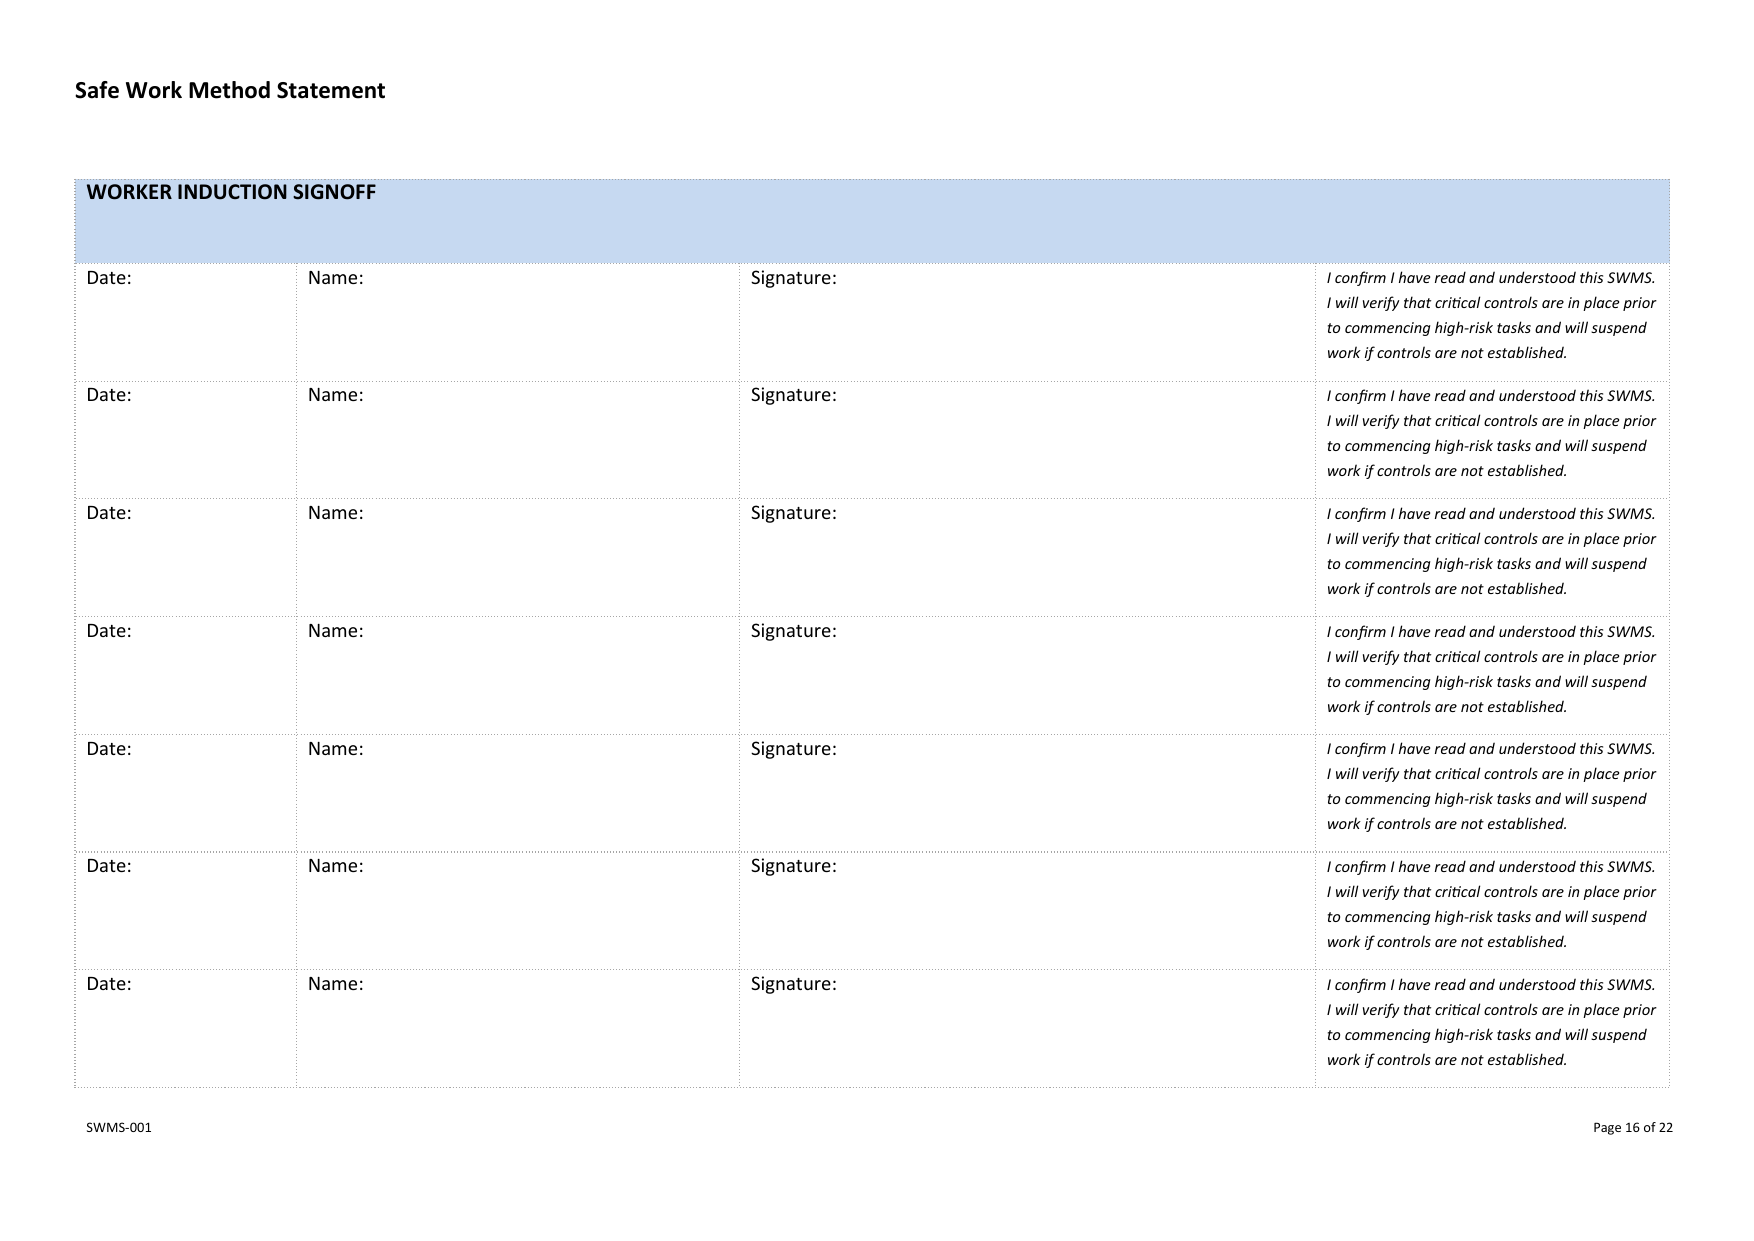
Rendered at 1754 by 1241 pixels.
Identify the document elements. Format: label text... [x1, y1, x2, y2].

table_cell Date: [75, 969, 296, 1087]
table_cell Name: [296, 498, 739, 616]
table_cell Signature: [740, 616, 1315, 734]
table_cell Name: [296, 616, 739, 734]
table_cell Name: [296, 734, 739, 851]
table_cell Date: [75, 616, 296, 734]
table_cell Name: [296, 969, 739, 1087]
table_cell Name: [296, 381, 739, 498]
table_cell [1315, 969, 1670, 1087]
table_cell Name: [296, 263, 739, 381]
table_cell Date: [75, 498, 296, 616]
table_cell Signature: [740, 381, 1315, 498]
table_cell Signature: [740, 851, 1315, 969]
table_cell Date: [75, 263, 296, 381]
table_cell Date: [75, 381, 296, 498]
table_header WORKER INDUCTION SIGNOFF [75, 179, 1670, 263]
table_cell Date: [75, 734, 296, 851]
table_cell Date: [75, 851, 296, 969]
table_cell Signature: [740, 734, 1315, 851]
table_cell Signature: [740, 263, 1315, 381]
table_cell Name: [296, 851, 739, 969]
table_cell Signature: [740, 969, 1315, 1087]
table_cell Signature: [740, 498, 1315, 616]
